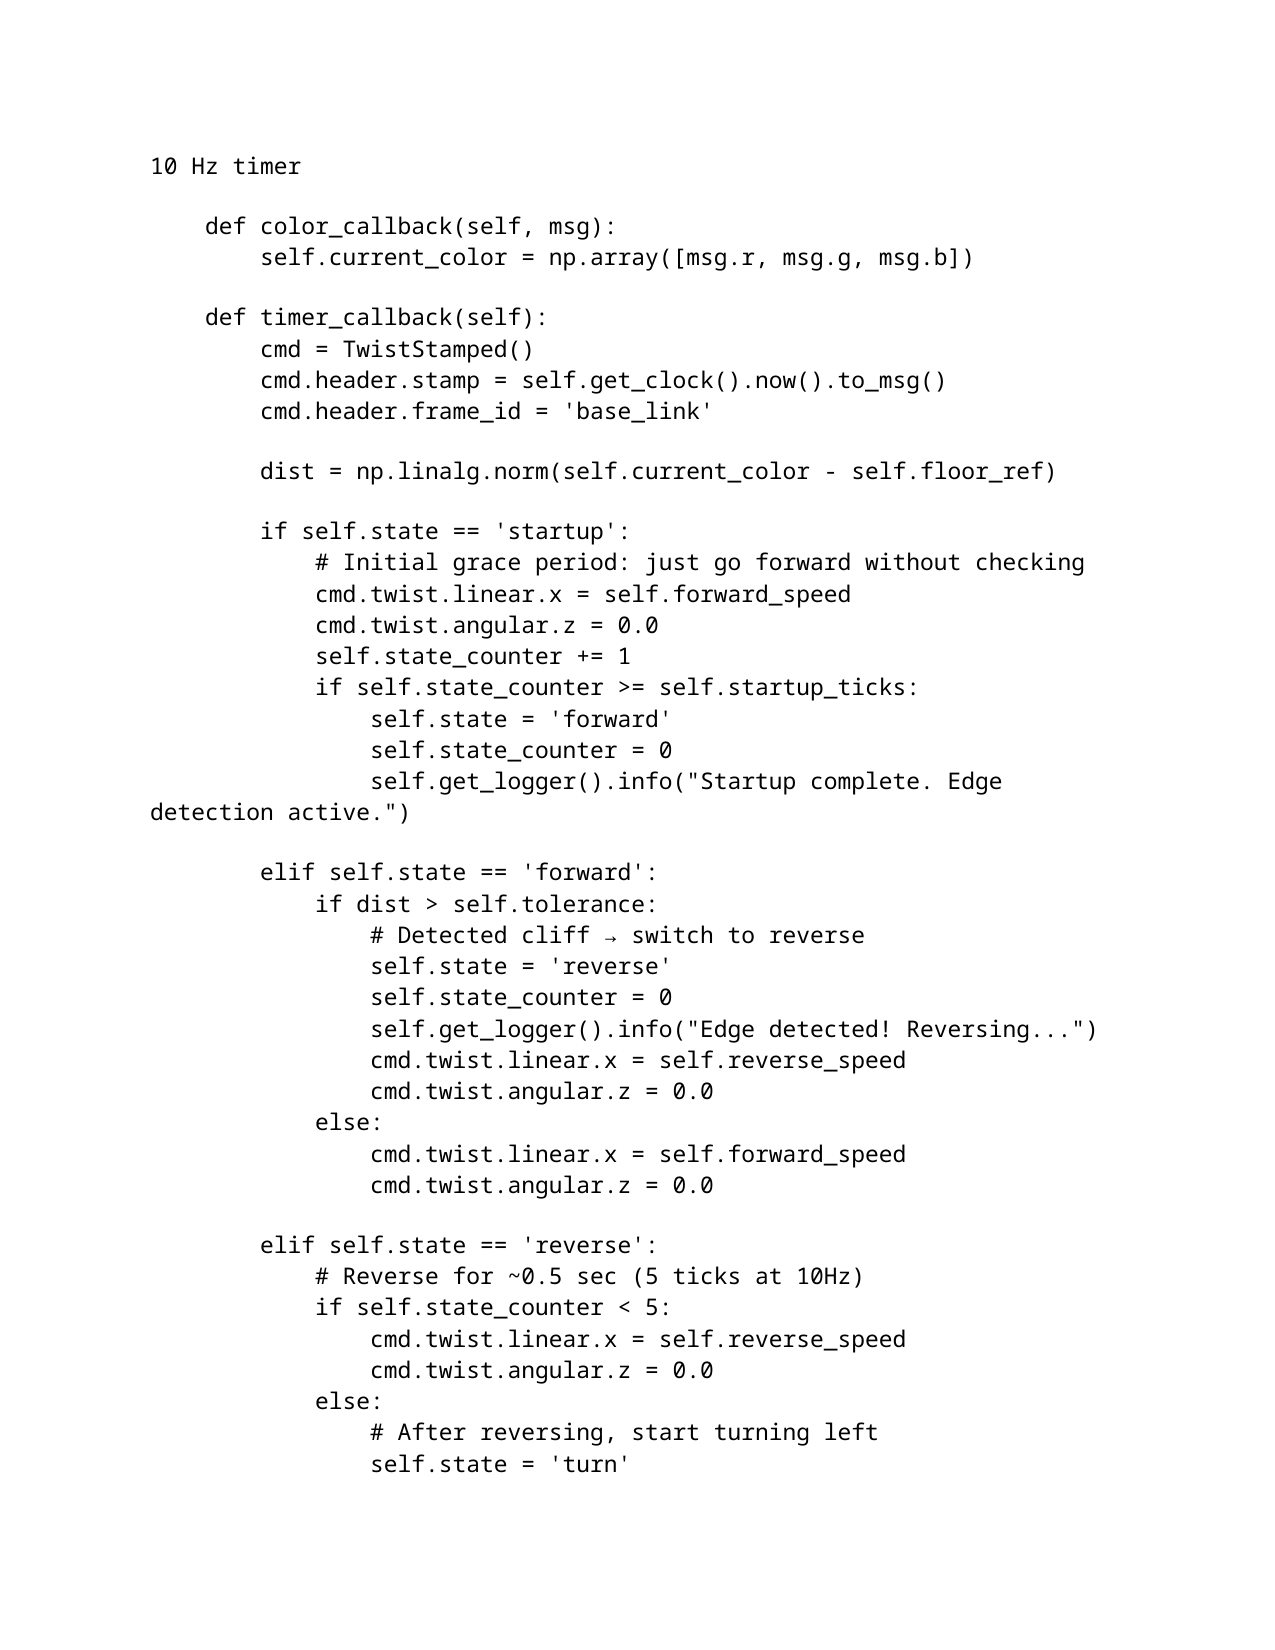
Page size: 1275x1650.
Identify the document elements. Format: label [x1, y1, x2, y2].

text [150, 150, 1125, 1479]
